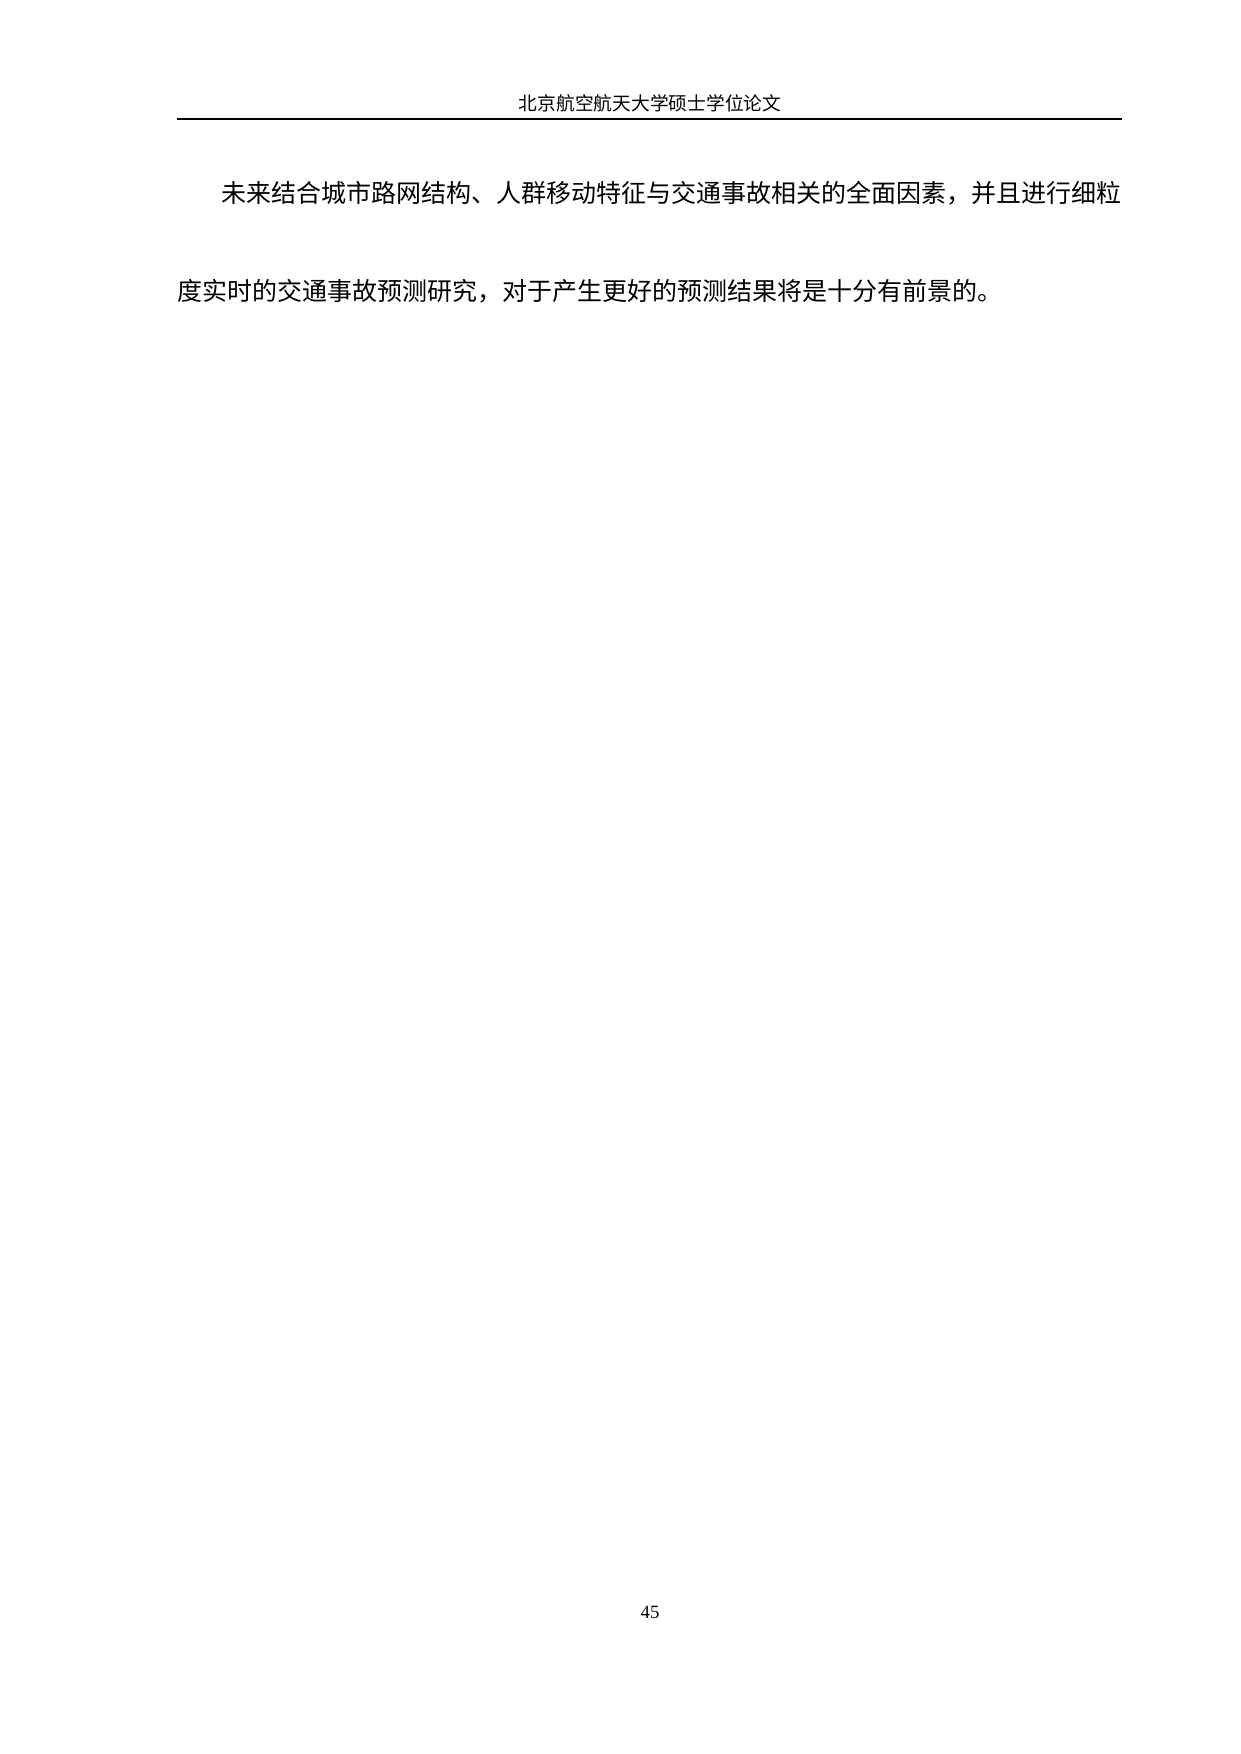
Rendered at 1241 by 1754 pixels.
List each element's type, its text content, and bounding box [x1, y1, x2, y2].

text 未来结合城市路网结构、人群移动特征与交通事故相关的全面因素，并且进行细粒度实时的交通事故预测研究，对于产生更好的预测结果将是十分有前景的。 [177, 159, 1122, 322]
